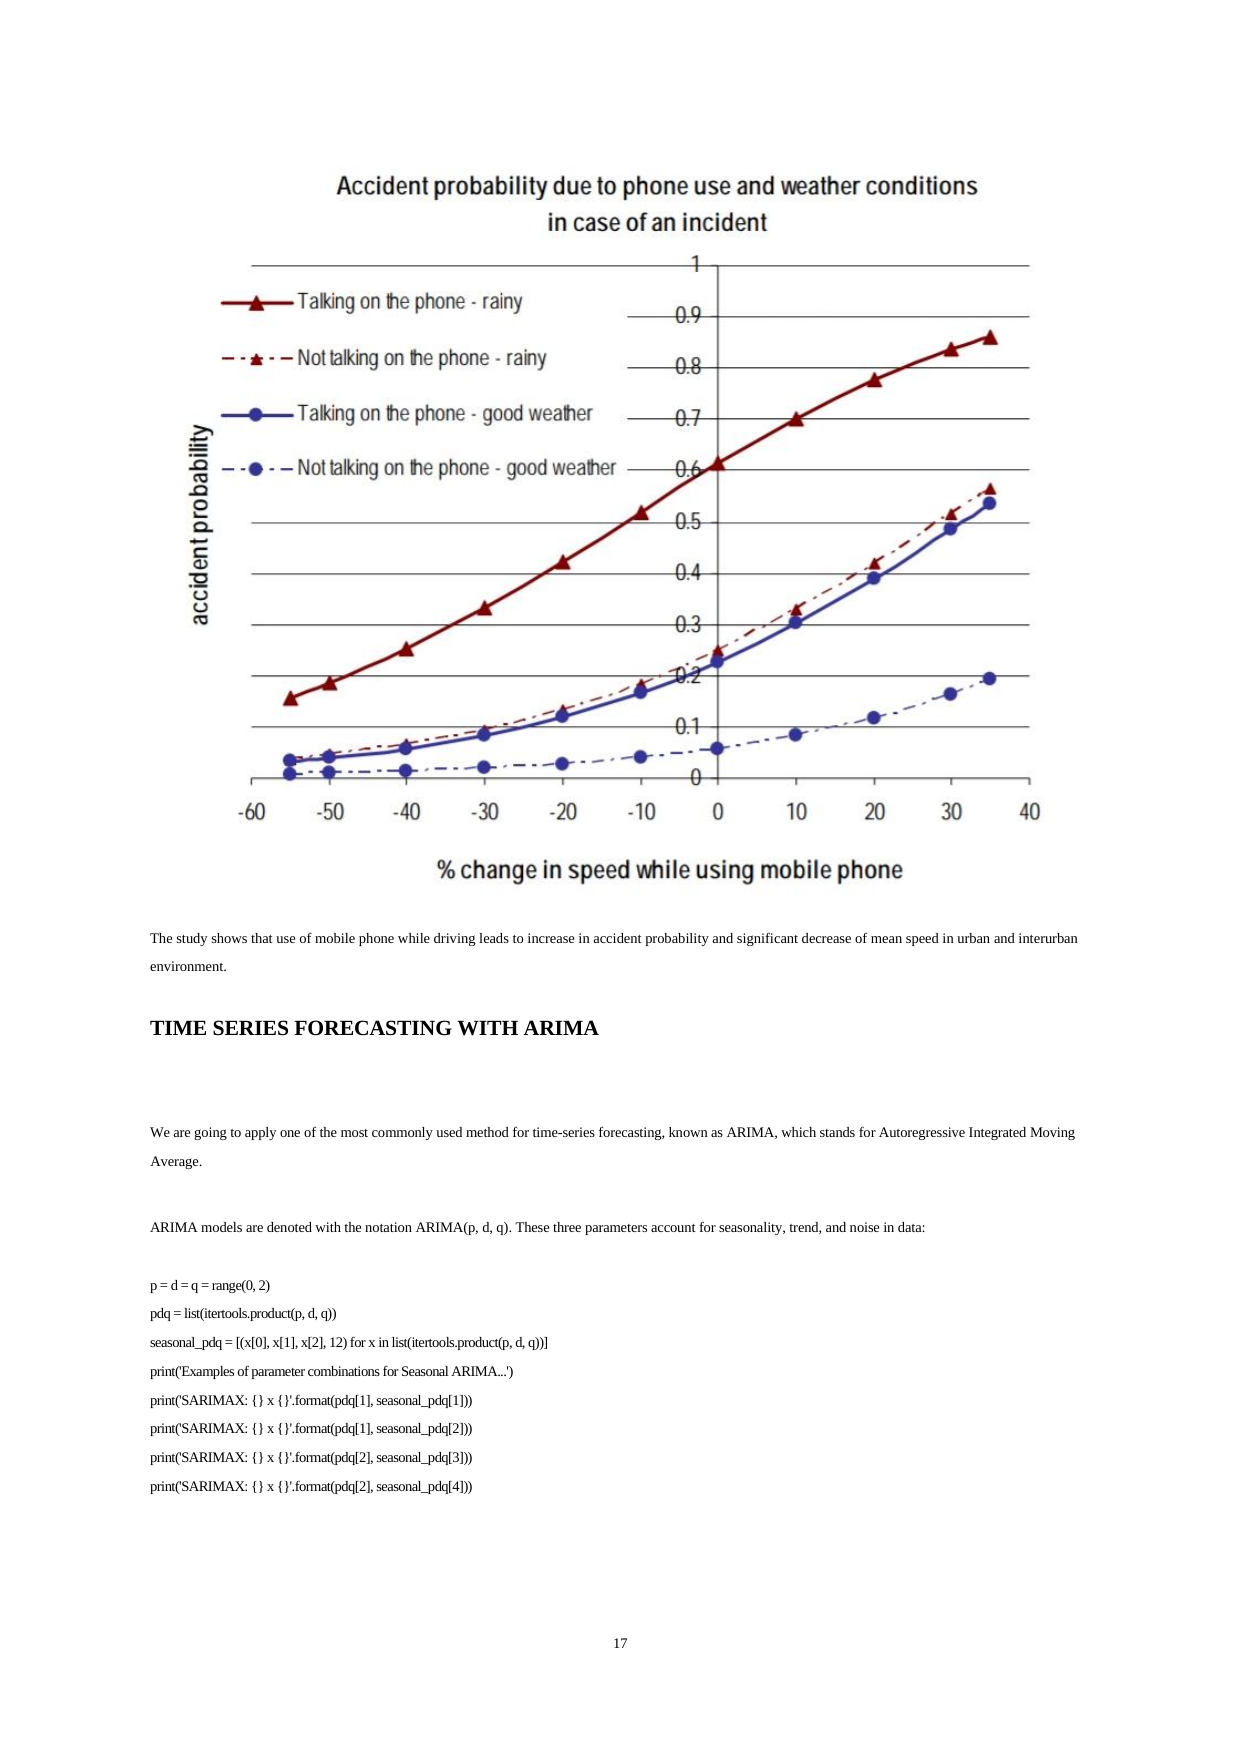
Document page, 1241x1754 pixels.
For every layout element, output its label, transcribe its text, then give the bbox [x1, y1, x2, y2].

text p = d = q = range(0, 2) pdq = list(itertools.product(p, d, q)) seasonal_pdq = [(x[0], x[1], x[2], 12) for x in list(itertools.product(p, d, q))] [150, 1264, 1090, 1351]
text TIME SERIES FORECASTING WITH ARIMA [150, 997, 1090, 1040]
text We are going to apply one of the most commonly used method for time-series forecasting, known as ARIMA, which stands for Autoregressive Integrated Moving Average. [150, 1112, 1090, 1169]
picture [150, 150, 1091, 918]
text print('Examples of parameter combinations for Seasonal ARIMA...') print('SARIMAX: {} x {}'.format(pdq[1], seasonal_pdq[1])) print('SARIMAX: {} x {}'.format(pdq[1], seasonal_pdq[2])) print('SARIMAX: {} x {}'.format(pdq[2], seasonal_pdq[3])) print('SARIMAX: {} x {}'.format(pdq[2], seasonal_pdq[4])) [150, 1351, 1090, 1494]
text ARIMA models are denoted with the notation ARIMA(p, d, q). These three parameters account for seasonality, trend, and noise in data: [150, 1207, 1090, 1236]
text The study shows that use of mobile phone while driving leads to increase in accident probability and significant decrease of mean speed in urban and interurban environment. [150, 918, 1090, 975]
